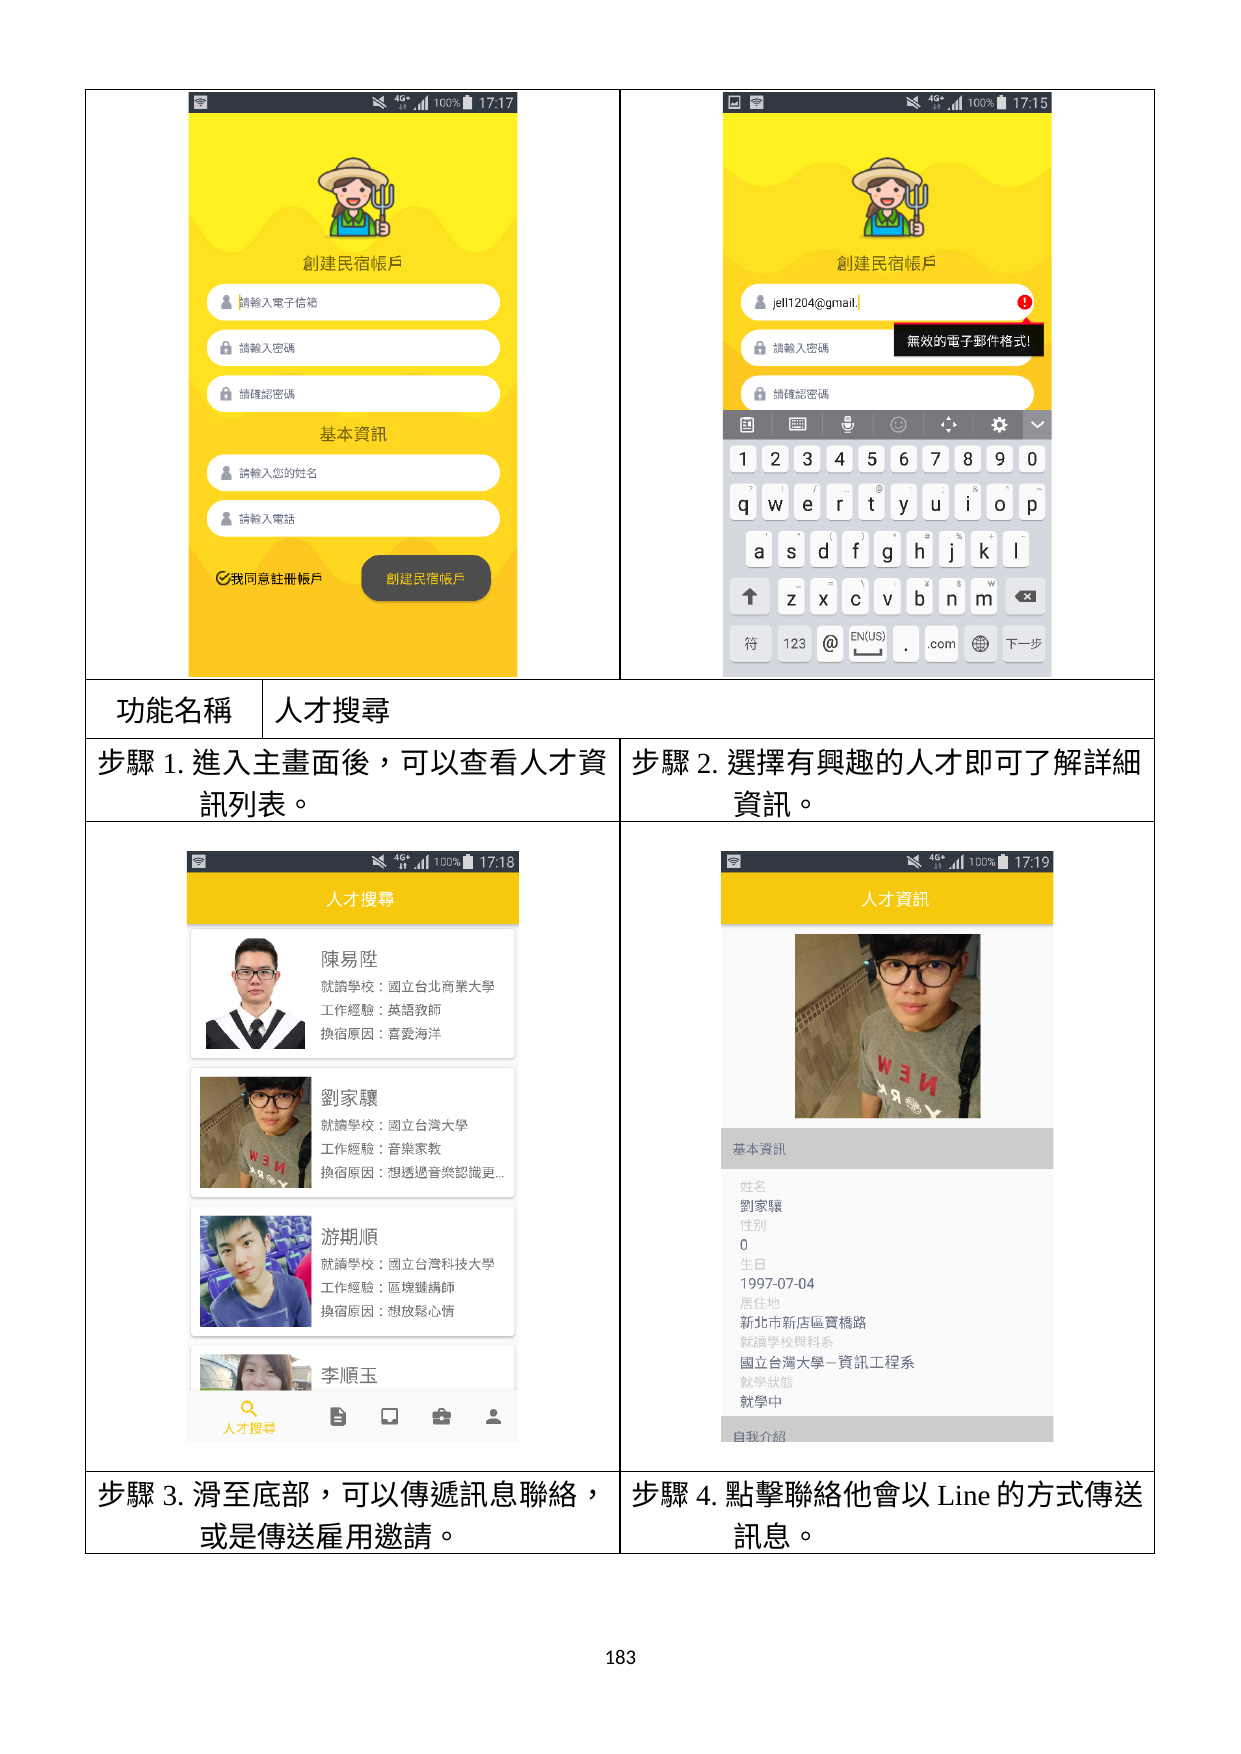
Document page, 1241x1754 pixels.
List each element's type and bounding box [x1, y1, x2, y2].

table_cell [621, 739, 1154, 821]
picture [186, 851, 519, 1442]
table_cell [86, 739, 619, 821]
picture [721, 851, 1054, 1442]
picture [188, 92, 518, 677]
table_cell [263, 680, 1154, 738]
picture [722, 92, 1052, 677]
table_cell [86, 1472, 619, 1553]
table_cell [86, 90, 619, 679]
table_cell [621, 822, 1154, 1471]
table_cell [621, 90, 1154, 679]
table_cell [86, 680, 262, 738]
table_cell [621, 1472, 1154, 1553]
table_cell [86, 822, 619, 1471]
